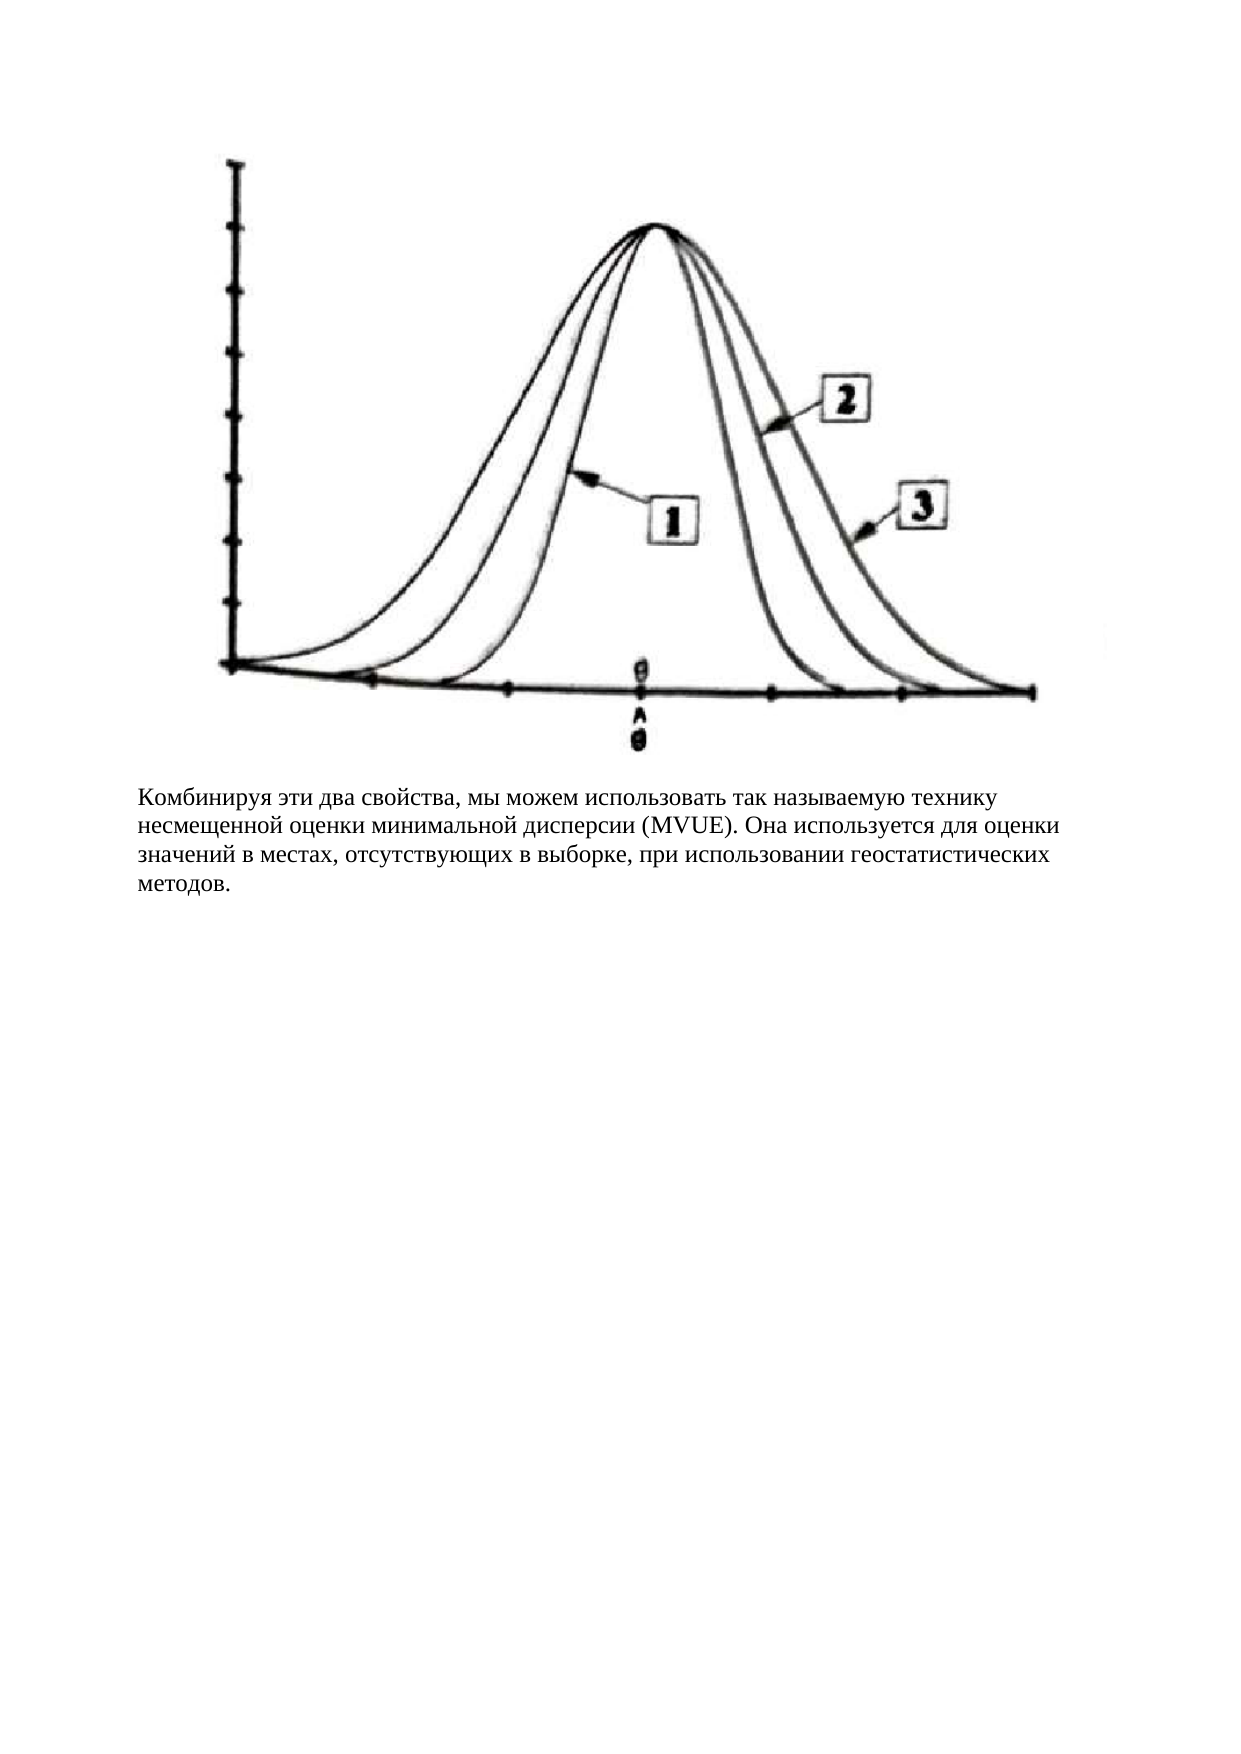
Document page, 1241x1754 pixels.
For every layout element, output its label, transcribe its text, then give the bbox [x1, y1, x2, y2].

picture [137, 141, 1108, 763]
text Комбинируя эти два свойства, мы можем использовать так называемую технику несмещенной оценки минимальной дисперсии (MVUE). Она используется для оценки значений в местах, отсутствующих в выборке, при использовании геостатистических методов. [137, 782, 1107, 897]
